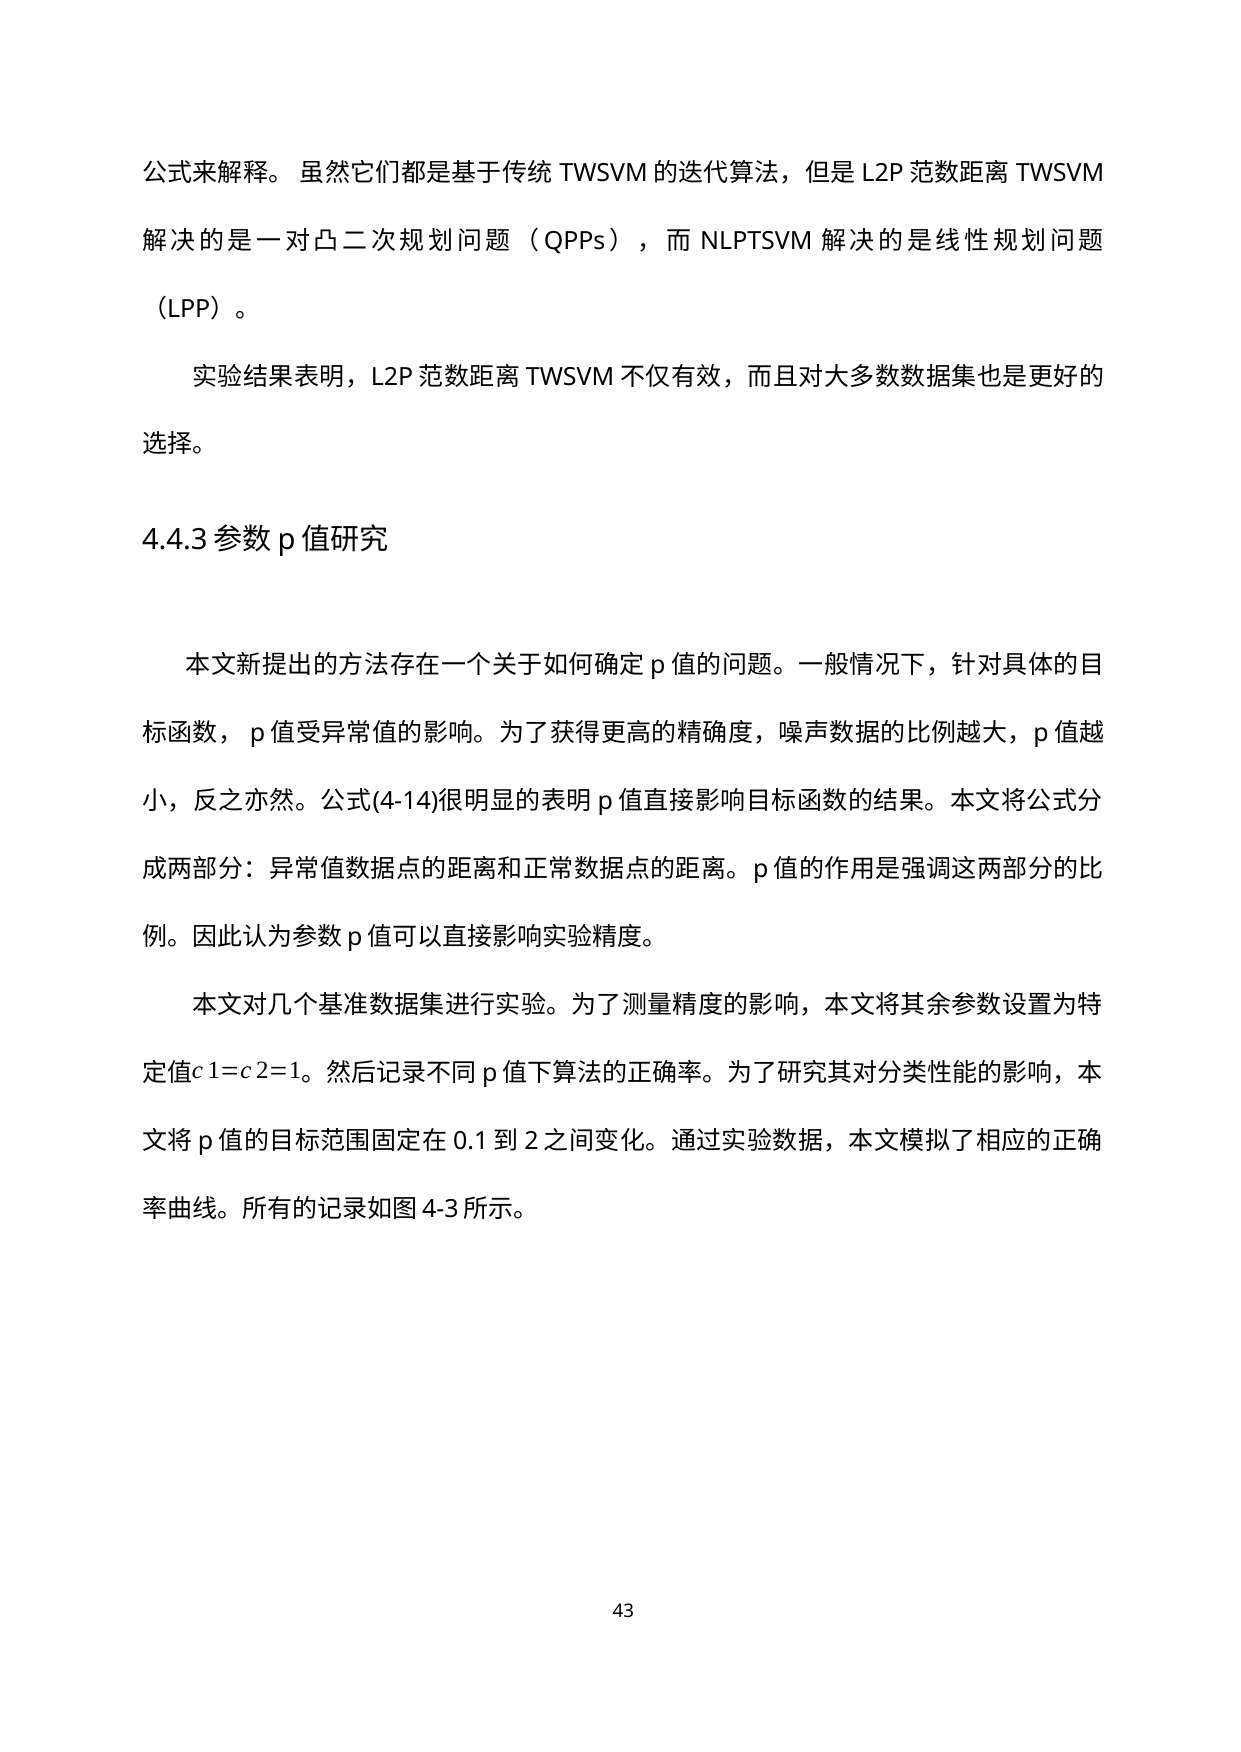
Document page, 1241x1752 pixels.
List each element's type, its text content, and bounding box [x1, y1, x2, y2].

text 实验结果表明，L2P范数距离TWSVM不仅有效，而且对大多数数据集也是更好的选择。 [142, 340, 1104, 476]
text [142, 136, 1104, 340]
subtitle 4.4.3参数p值研究 [142, 503, 1104, 571]
text 本文新提出的方法存在一个关于如何确定p值的问题。一般情况下，针对具体的目标函数， p值受异常值的影响。为了获得更高的精确度，噪声数据的比例越大，p值越小，反之亦然。公式(4-14)很明显的表明p值直接影响目标函数的结果。本文将公式分成两部分：异常值数据点的距离和正常数据点的距离。p值的作用是强调这两部分的比例。因此认为参数p值可以直接影响实验精度。 [142, 629, 1104, 969]
text 本文对几个基准数据集进行实验。为了测量精度的影响，本文将其余参数设置为特定值。然后记录不同p值下算法的正确率。为了研究其对分类性能的影响，本文将p值的目标范围固定在0.1到2之间变化。通过实验数据，本文模拟了相应的正确率曲线。所有的记录如图4-3所示。 [142, 969, 1104, 1240]
